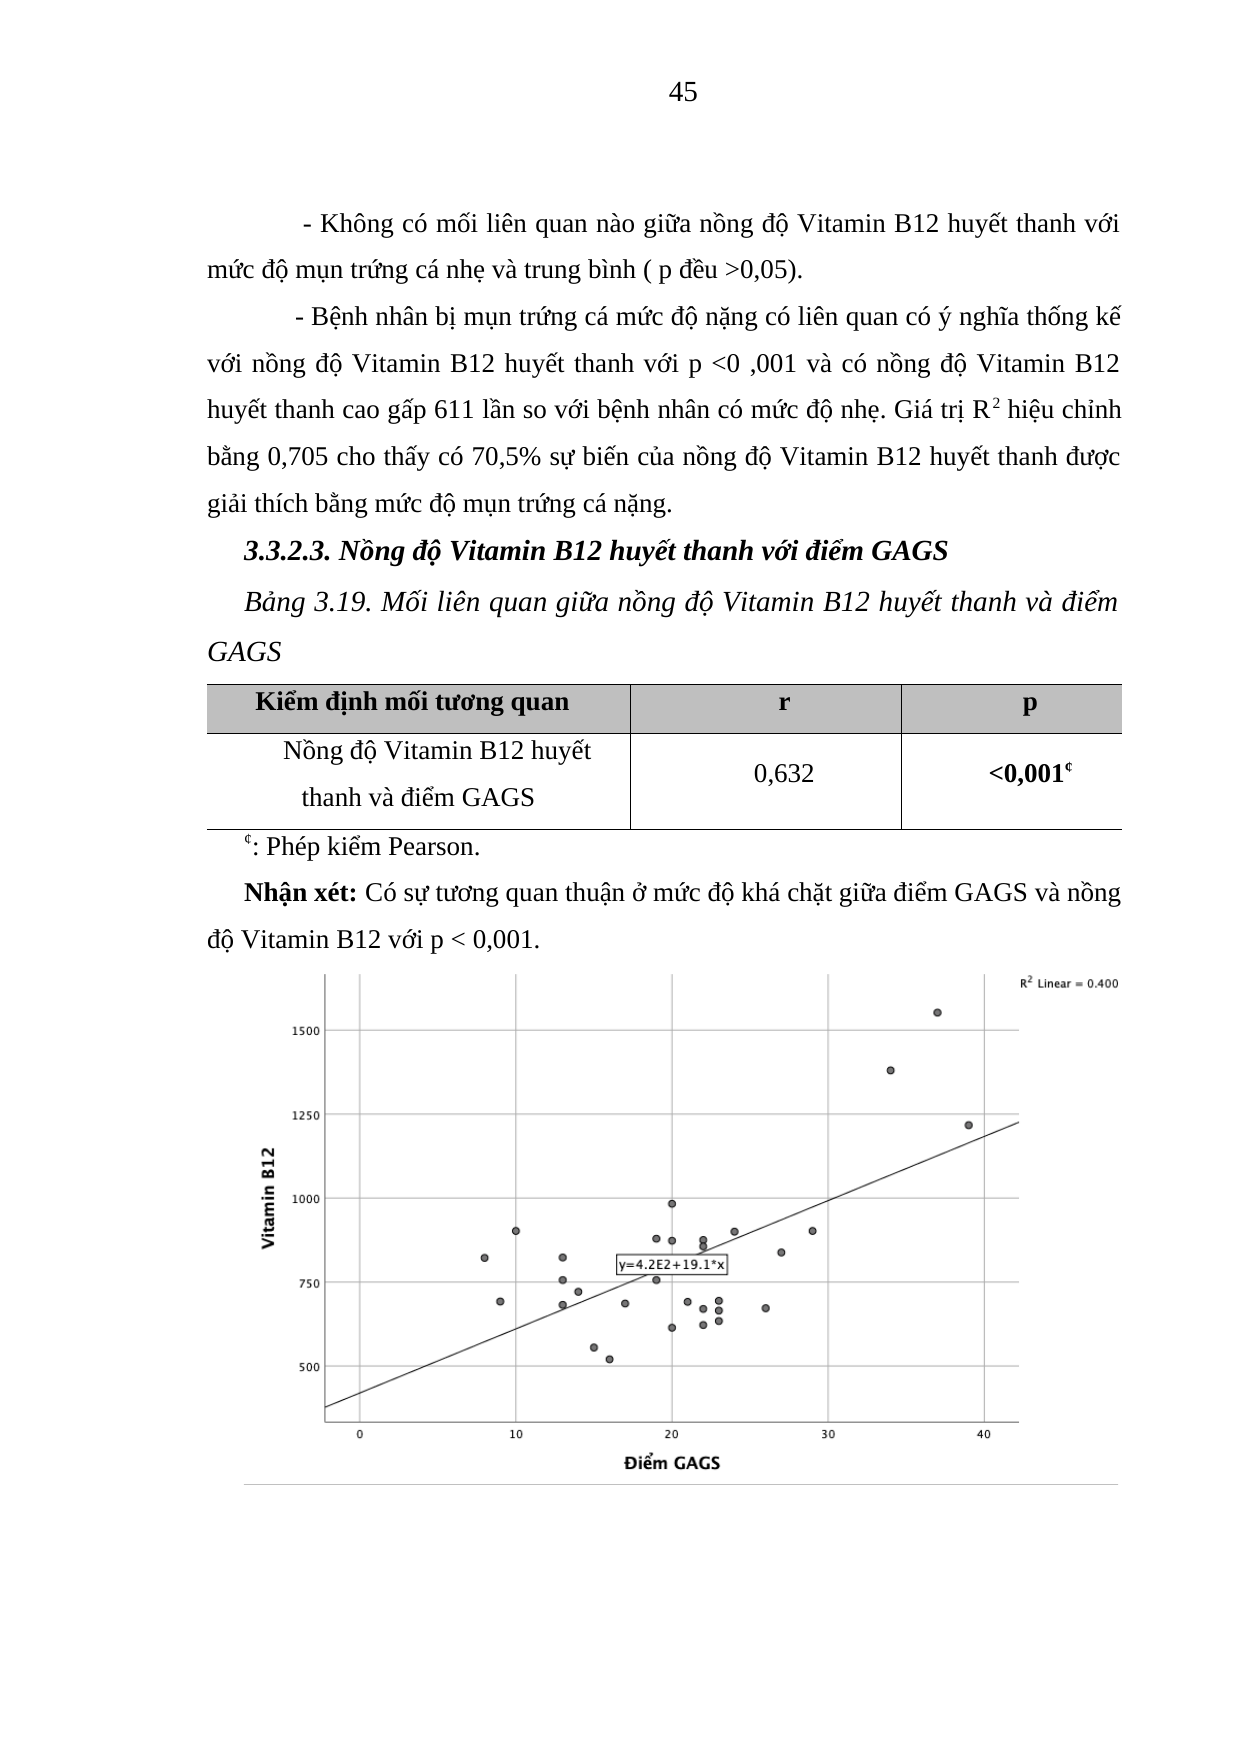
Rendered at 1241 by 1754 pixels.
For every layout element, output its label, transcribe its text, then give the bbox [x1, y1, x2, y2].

table_cell 0,632 [631, 734, 901, 829]
text Bảng 3.19. Mối liên quan giữa nồng độ Vitamin B12 huyết thanh và điểm GAGS [207, 584, 1122, 668]
table_cell <0,001¢ [902, 734, 1122, 829]
table_header r [631, 685, 901, 733]
text - Không có mối liên quan nào giữa nồng độ Vitamin B12 huyết thanh với mức độ mụn trứng cá nhẹ và trung bình ( p đều >0,05). [207, 207, 1122, 284]
text ¢: Phép kiểm Pearson. [207, 830, 1122, 861]
table_header Kiểm định mối tương quan [207, 685, 630, 733]
text - Bệnh nhân bị mụn trứng cá mức độ nặng có liên quan có ý nghĩa thống kế với nồng độ Vitamin B12 huyết thanh với p <0 ,001 và có nồng độ Vitamin B12 huyết thanh cao gấp 611 lần so với bệnh nhân có mức độ nhẹ. Giá trị R2 hiệu chỉnh bằng 0,705 cho thấy có 70,5% sự biến của nồng độ Vitamin B12 huyết thanh được giải thích bằng mức độ mụn trứng cá nặng. [207, 300, 1122, 518]
text Nhận xét: Có sự tương quan thuận ở mức độ khá chặt giữa điểm GAGS và nồng độ Vitamin B12 với p < 0,001. [207, 876, 1122, 954]
text 3.3.2.3. Nồng độ Vitamin B12 huyết thanh với điểm GAGS [207, 533, 1122, 567]
picture [243, 969, 1119, 1532]
table_cell Nồng độ Vitamin B12 huyết thanh và điểm GAGS [207, 734, 630, 829]
table_header p [902, 685, 1122, 733]
